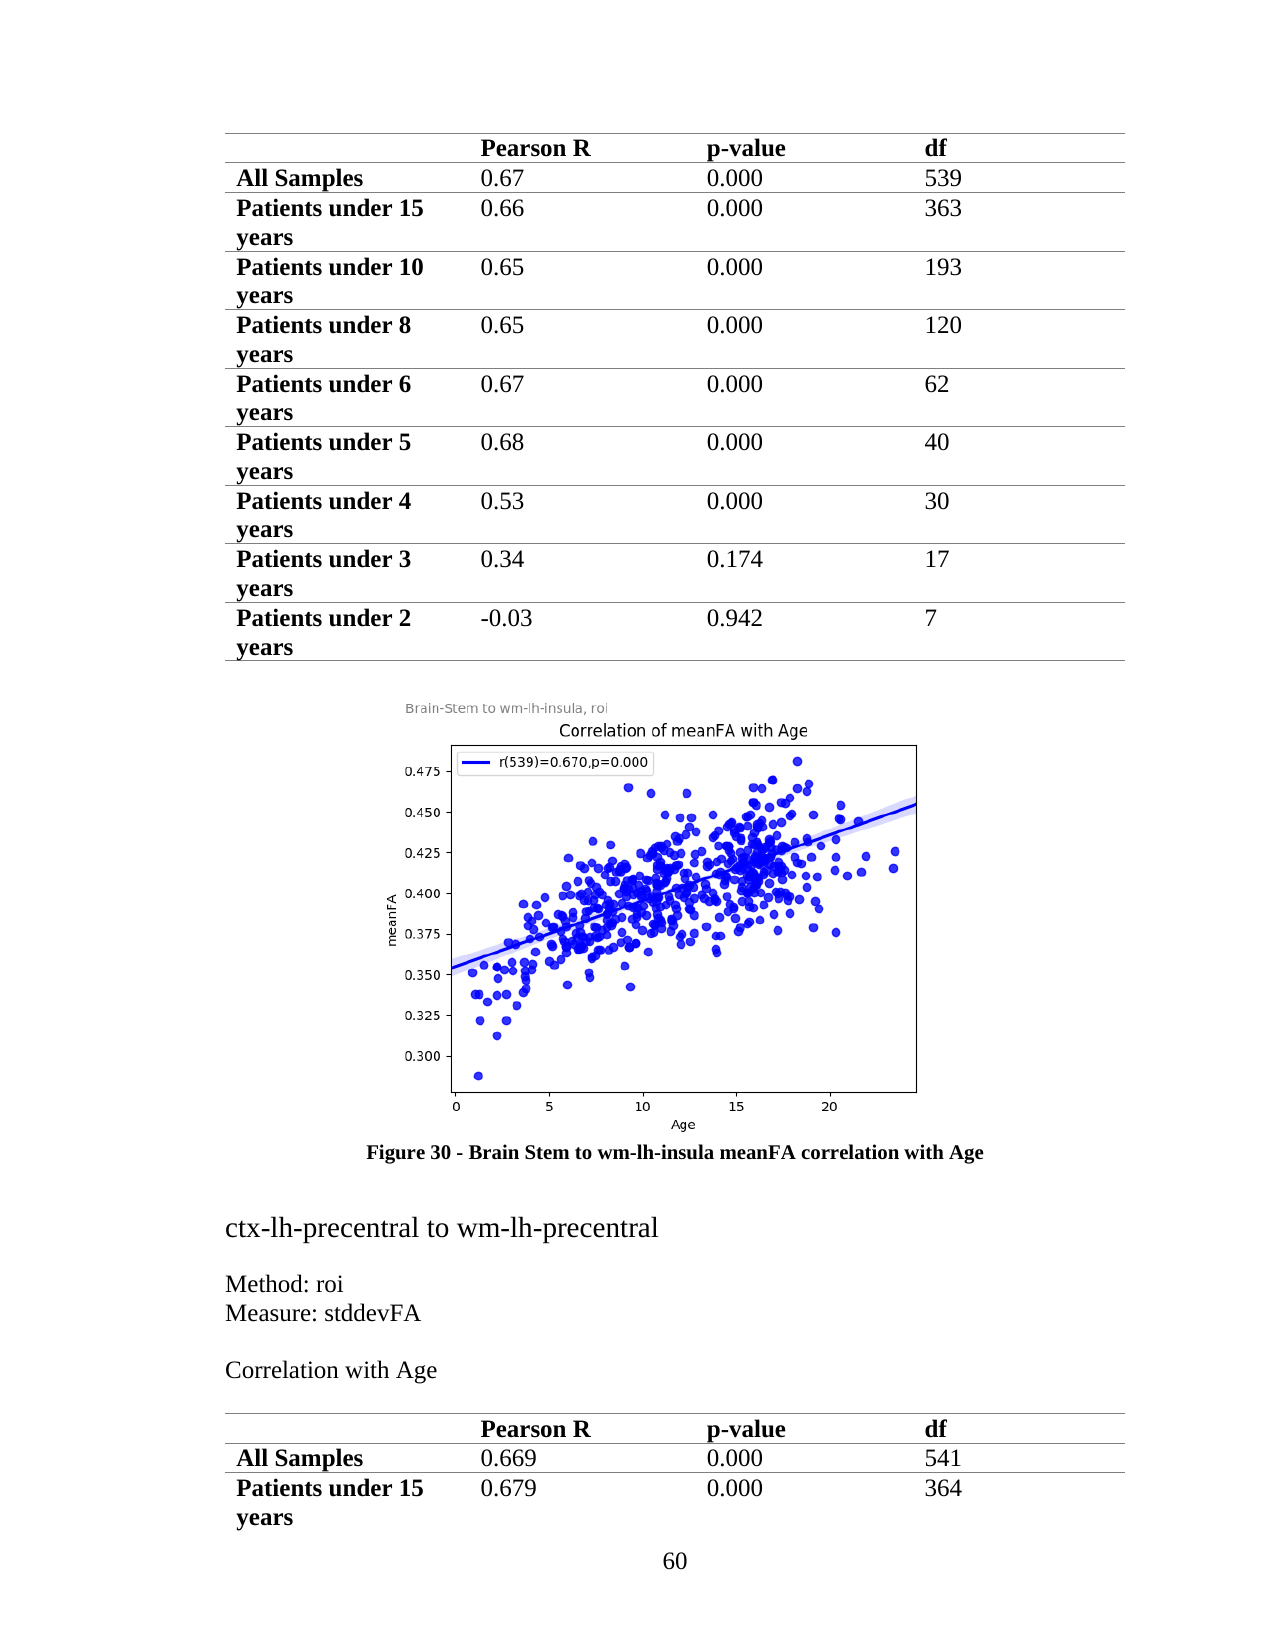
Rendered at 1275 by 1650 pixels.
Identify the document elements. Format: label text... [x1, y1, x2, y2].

text Measure: stddevFA [225, 1298, 1125, 1326]
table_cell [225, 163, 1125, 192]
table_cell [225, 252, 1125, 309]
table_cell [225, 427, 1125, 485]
text Figure - Brain Stem to wm-lh-insula meanFA correlation with Age [225, 1140, 1125, 1164]
picture [375, 690, 976, 1141]
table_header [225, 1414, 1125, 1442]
subtitle ctx-lh-precentral to wm-lh-precentral [225, 1210, 1125, 1244]
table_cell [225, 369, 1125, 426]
text Method: roi [225, 1269, 1125, 1298]
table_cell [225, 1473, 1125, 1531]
text Correlation with Age [225, 1355, 1125, 1384]
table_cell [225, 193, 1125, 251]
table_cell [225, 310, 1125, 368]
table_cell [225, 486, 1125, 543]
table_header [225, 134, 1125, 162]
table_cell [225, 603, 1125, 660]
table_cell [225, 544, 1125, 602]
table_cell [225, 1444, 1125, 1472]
